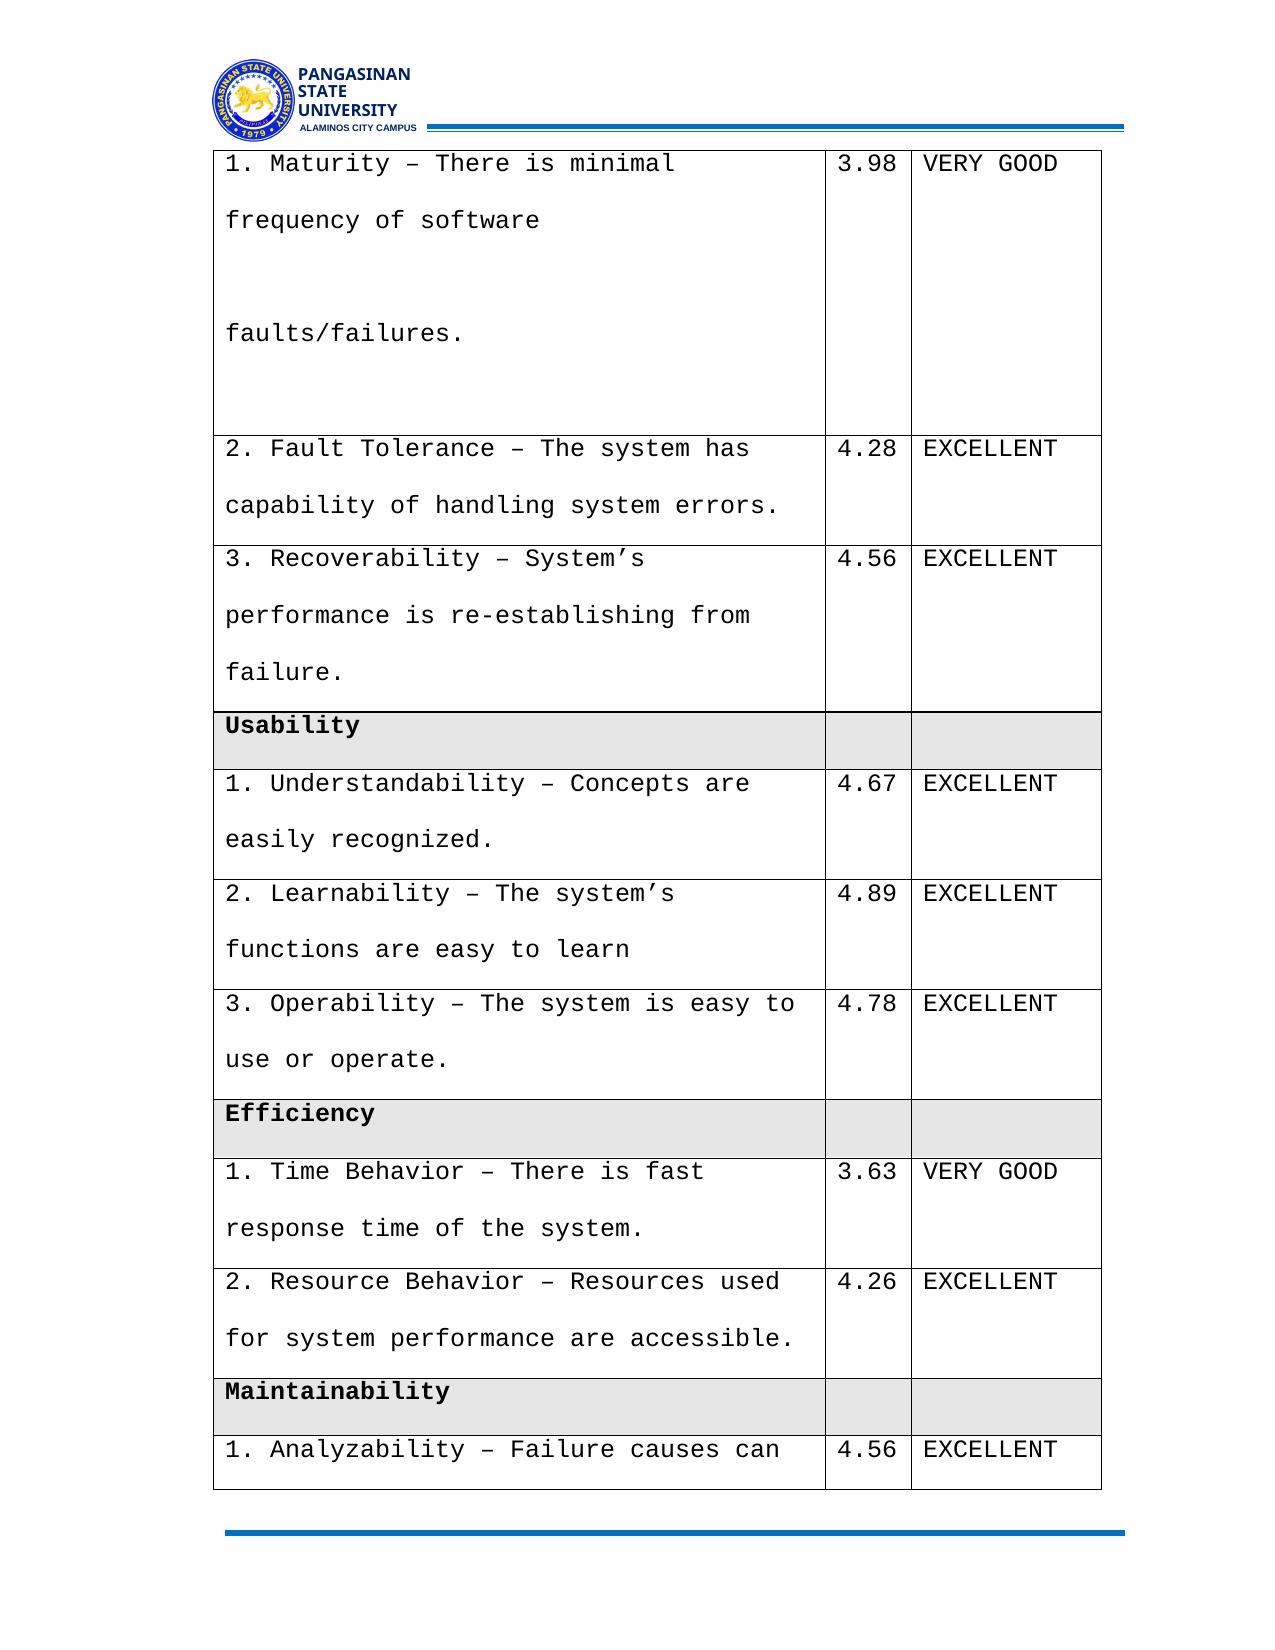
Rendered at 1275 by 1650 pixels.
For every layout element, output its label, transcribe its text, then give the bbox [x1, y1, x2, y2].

picture [212, 59, 295, 142]
table_cell 4.67 [826, 770, 911, 879]
table_cell 4.56 [826, 1436, 911, 1489]
table_cell Maintainability [214, 1379, 825, 1435]
table_cell 3. Operability – The system is easy to use or operate. [214, 990, 825, 1099]
table_cell 3.98 [826, 151, 911, 435]
table_cell 4.56 [826, 546, 911, 711]
table_cell 1. Maturity – There is minimal frequency of software faults/failures. [214, 151, 825, 435]
table_cell 2. Fault Tolerance – The system has capability of handling system errors. [214, 436, 825, 545]
table_cell EXCELLENT [912, 770, 1101, 879]
table_cell EXCELLENT [912, 880, 1101, 989]
table_cell EXCELLENT [912, 546, 1101, 711]
table_cell 2. Resource Behavior – Resources used for system performance are accessible. [214, 1269, 825, 1377]
table_cell 3. Recoverability – System’s performance is re-establishing from failure. [214, 546, 825, 711]
table_cell EXCELLENT [912, 1436, 1101, 1489]
table_cell [826, 1100, 911, 1157]
table_cell 3.63 [826, 1159, 911, 1267]
table_cell 4.89 [826, 880, 911, 989]
table_cell EXCELLENT [912, 436, 1101, 545]
table_cell 1. Time Behavior – There is fast response time of the system. [214, 1159, 825, 1267]
table_cell [826, 713, 911, 769]
table_cell 4.26 [826, 1269, 911, 1377]
table_cell [826, 1379, 911, 1435]
table_cell EXCELLENT [912, 1269, 1101, 1377]
table_cell 2. Learnability – The system’s functions are easy to learn [214, 880, 825, 989]
table_cell [912, 1100, 1101, 1157]
table_cell Efficiency [214, 1100, 825, 1157]
table_cell [912, 713, 1101, 769]
table_cell [912, 1379, 1101, 1435]
table_cell VERY GOOD [912, 151, 1101, 435]
table_cell 1. Understandability – Concepts are easily recognized. [214, 770, 825, 879]
table_cell EXCELLENT [912, 990, 1101, 1099]
table_cell VERY GOOD [912, 1159, 1101, 1267]
table_cell Usability [214, 713, 825, 769]
table_cell 4.78 [826, 990, 911, 1099]
table_cell 4.28 [826, 436, 911, 545]
table_cell 1. Analyzability – Failure causes can easily be identified [214, 1436, 825, 1489]
